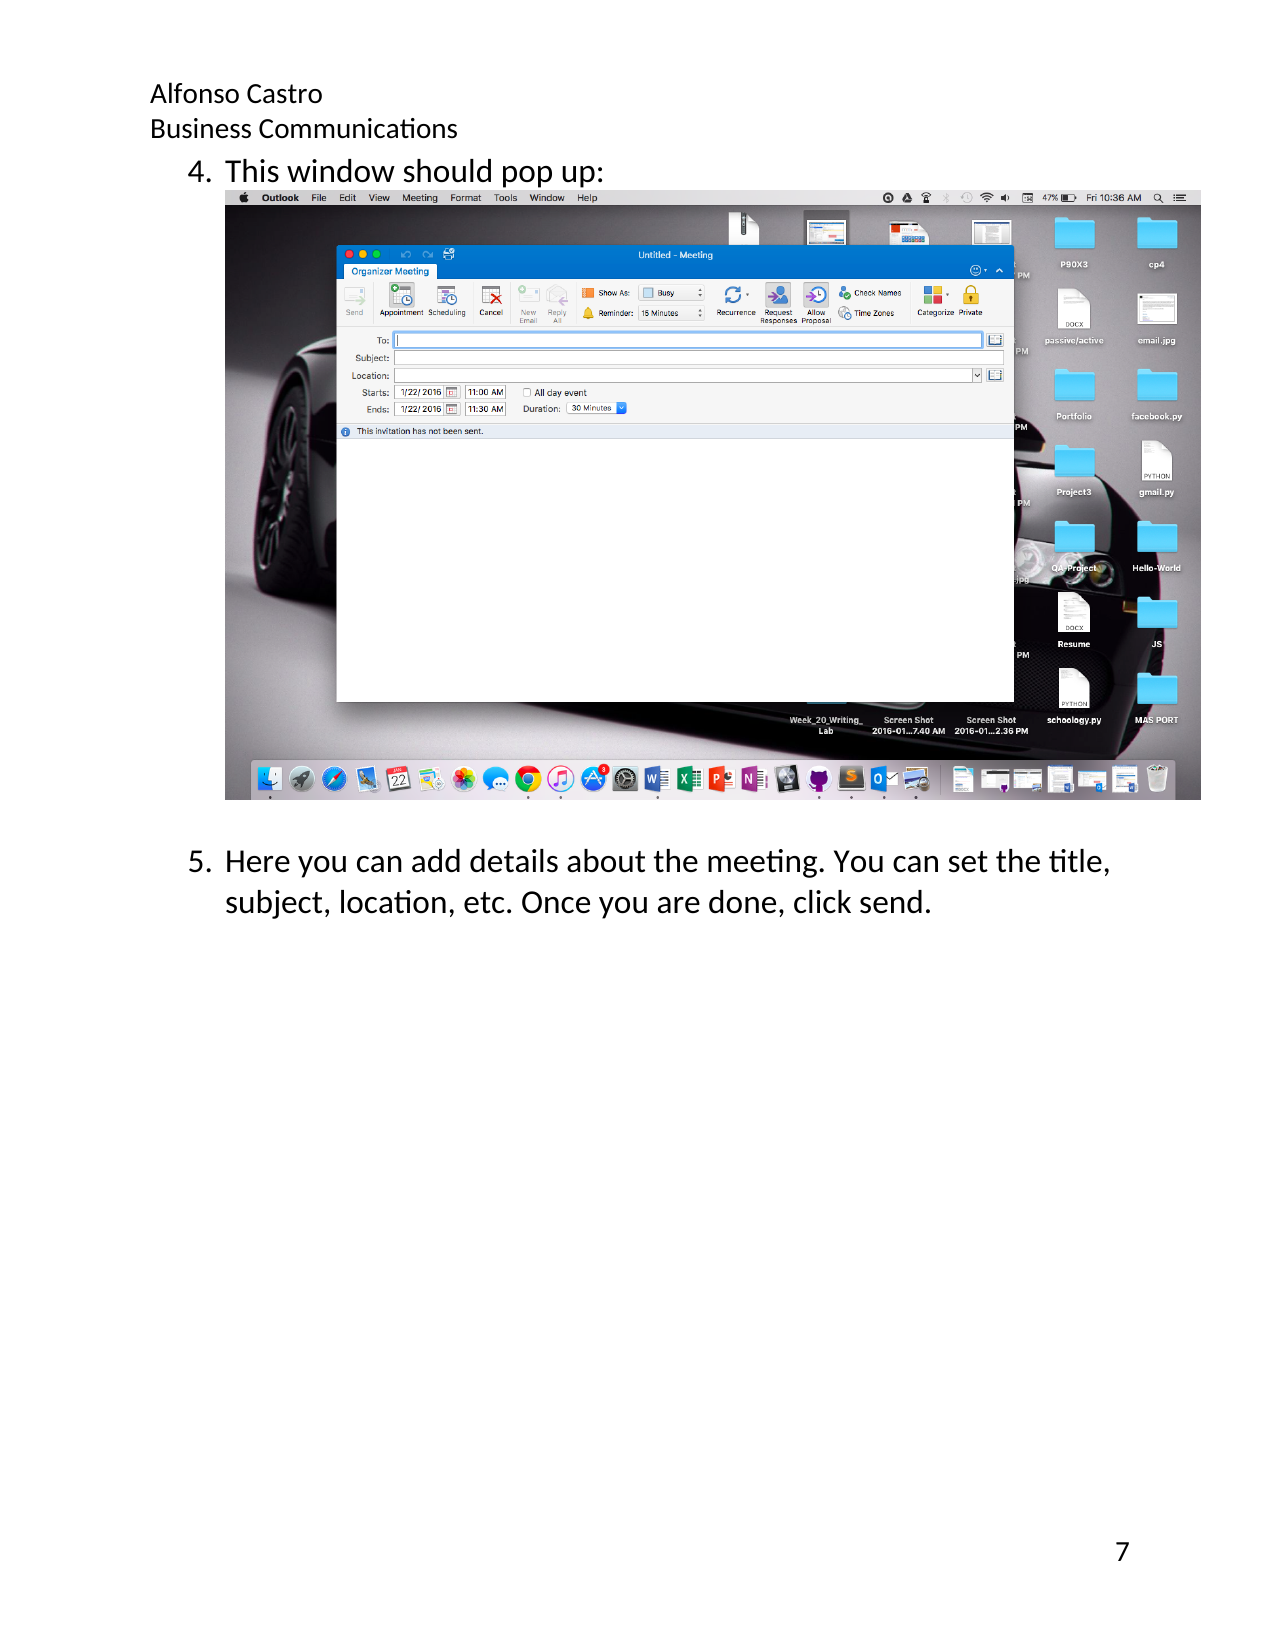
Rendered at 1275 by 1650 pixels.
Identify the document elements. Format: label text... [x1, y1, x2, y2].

picture [225, 190, 1201, 800]
list Here you can add details about the meeting. You can set the title, subject, location, etc. Once you are done, click send. [187, 841, 1125, 922]
